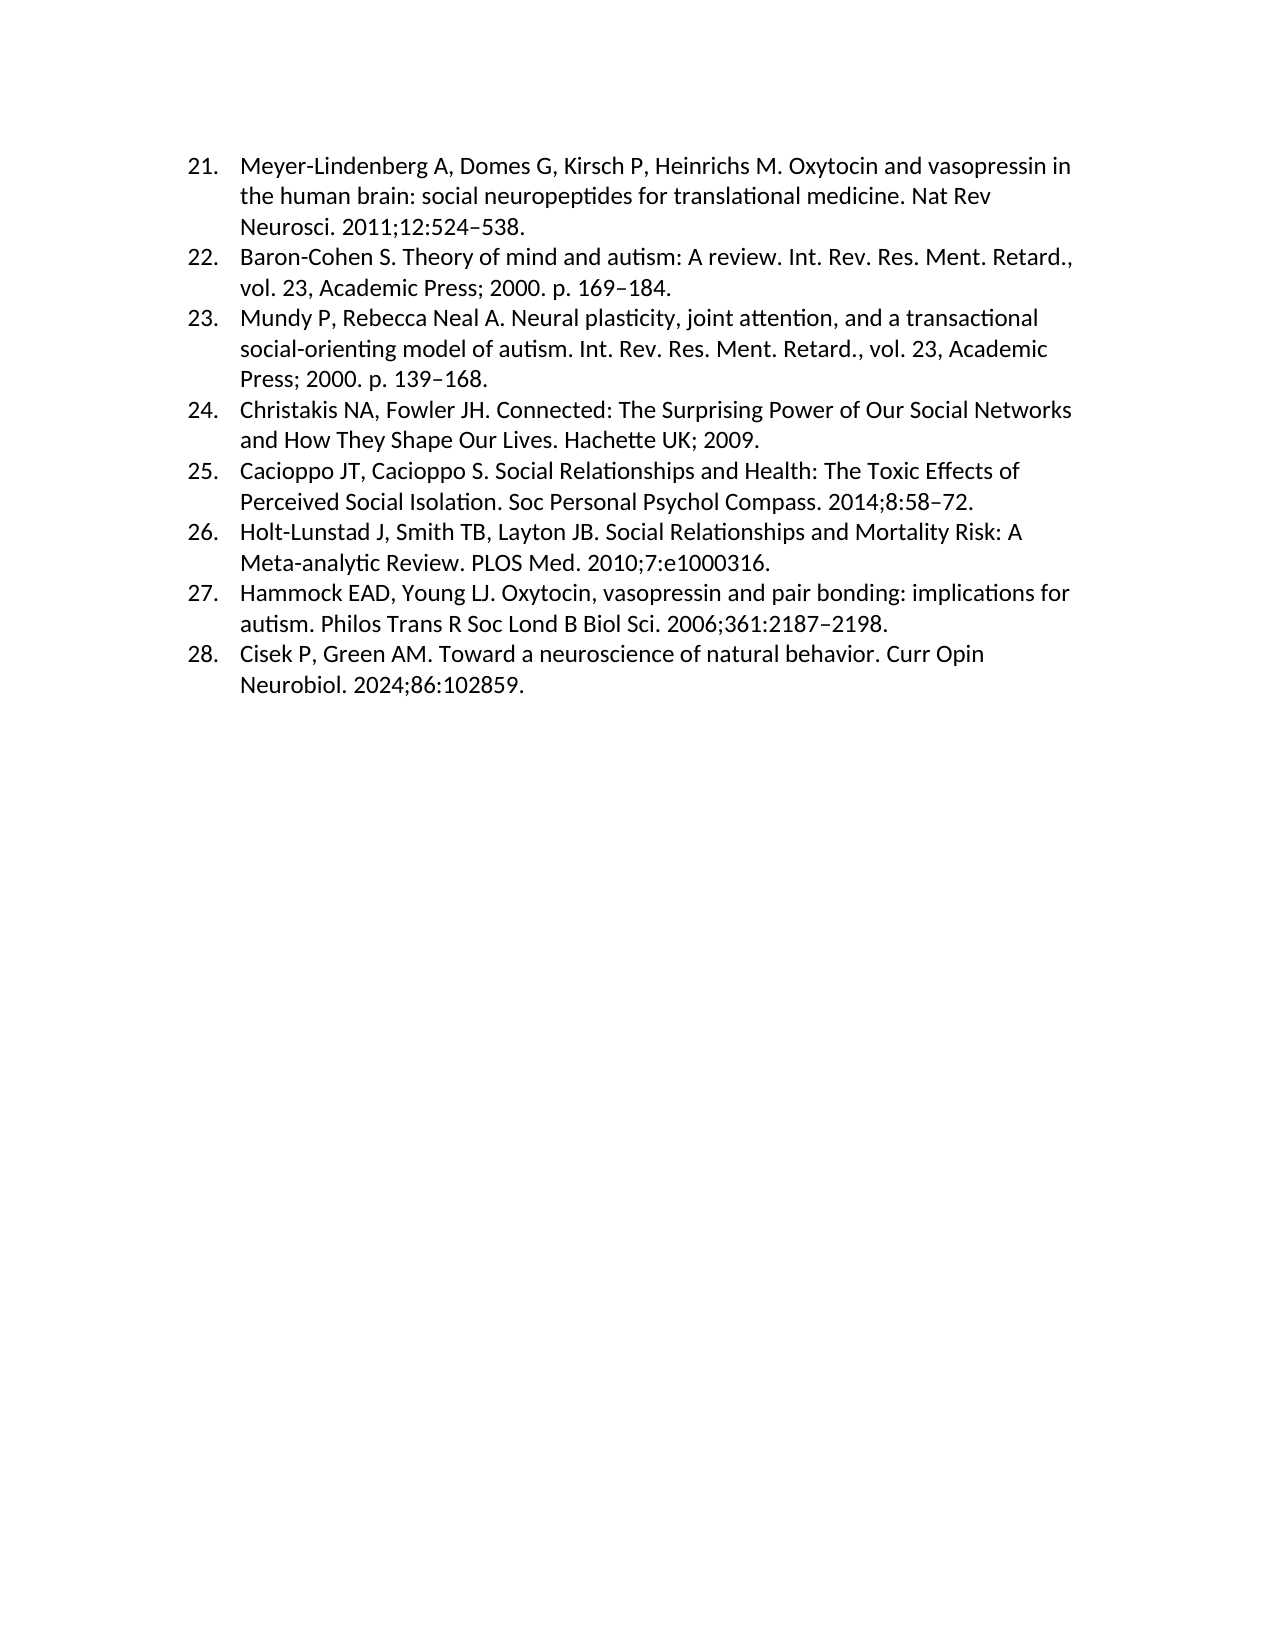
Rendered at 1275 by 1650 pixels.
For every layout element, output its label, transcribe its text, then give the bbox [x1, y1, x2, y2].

text 21. Meyer-Lindenberg A, Domes G, Kirsch P, Heinrichs M. Oxytocin and vasopressin in the human brain: social neuropeptides for translational medicine. Nat Rev Neurosci. 2011;12:524–538. [187, 150, 1087, 242]
text 23. Mundy P, Rebecca Neal A. Neural plasticity, joint attention, and a transactional social-orienting model of autism. Int. Rev. Res. Ment. Retard., vol. 23, Academic Press; 2000. p. 139–168. [187, 303, 1087, 394]
text 26. Holt-Lunstad J, Smith TB, Layton JB. Social Relationships and Mortality Risk: A Meta-analytic Review. PLOS Med. 2010;7:e1000316. [187, 516, 1087, 577]
text 25. Cacioppo JT, Cacioppo S. Social Relationships and Health: The Toxic Effects of Perceived Social Isolation. Soc Personal Psychol Compass. 2014;8:58–72. [187, 455, 1087, 516]
text 22. Baron-Cohen S. Theory of mind and autism: A review. Int. Rev. Res. Ment. Retard., vol. 23, Academic Press; 2000. p. 169–184. [187, 242, 1087, 303]
text 27. Hammock EAD, Young LJ. Oxytocin, vasopressin and pair bonding: implications for autism. Philos Trans R Soc Lond B Biol Sci. 2006;361:2187–2198. [187, 577, 1087, 638]
text 24. Christakis NA, Fowler JH. Connected: The Surprising Power of Our Social Networks and How They Shape Our Lives. Hachette UK; 2009. [187, 394, 1087, 455]
text 28. Cisek P, Green AM. Toward a neuroscience of natural behavior. Curr Opin Neurobiol. 2024;86:102859. [187, 638, 1087, 699]
